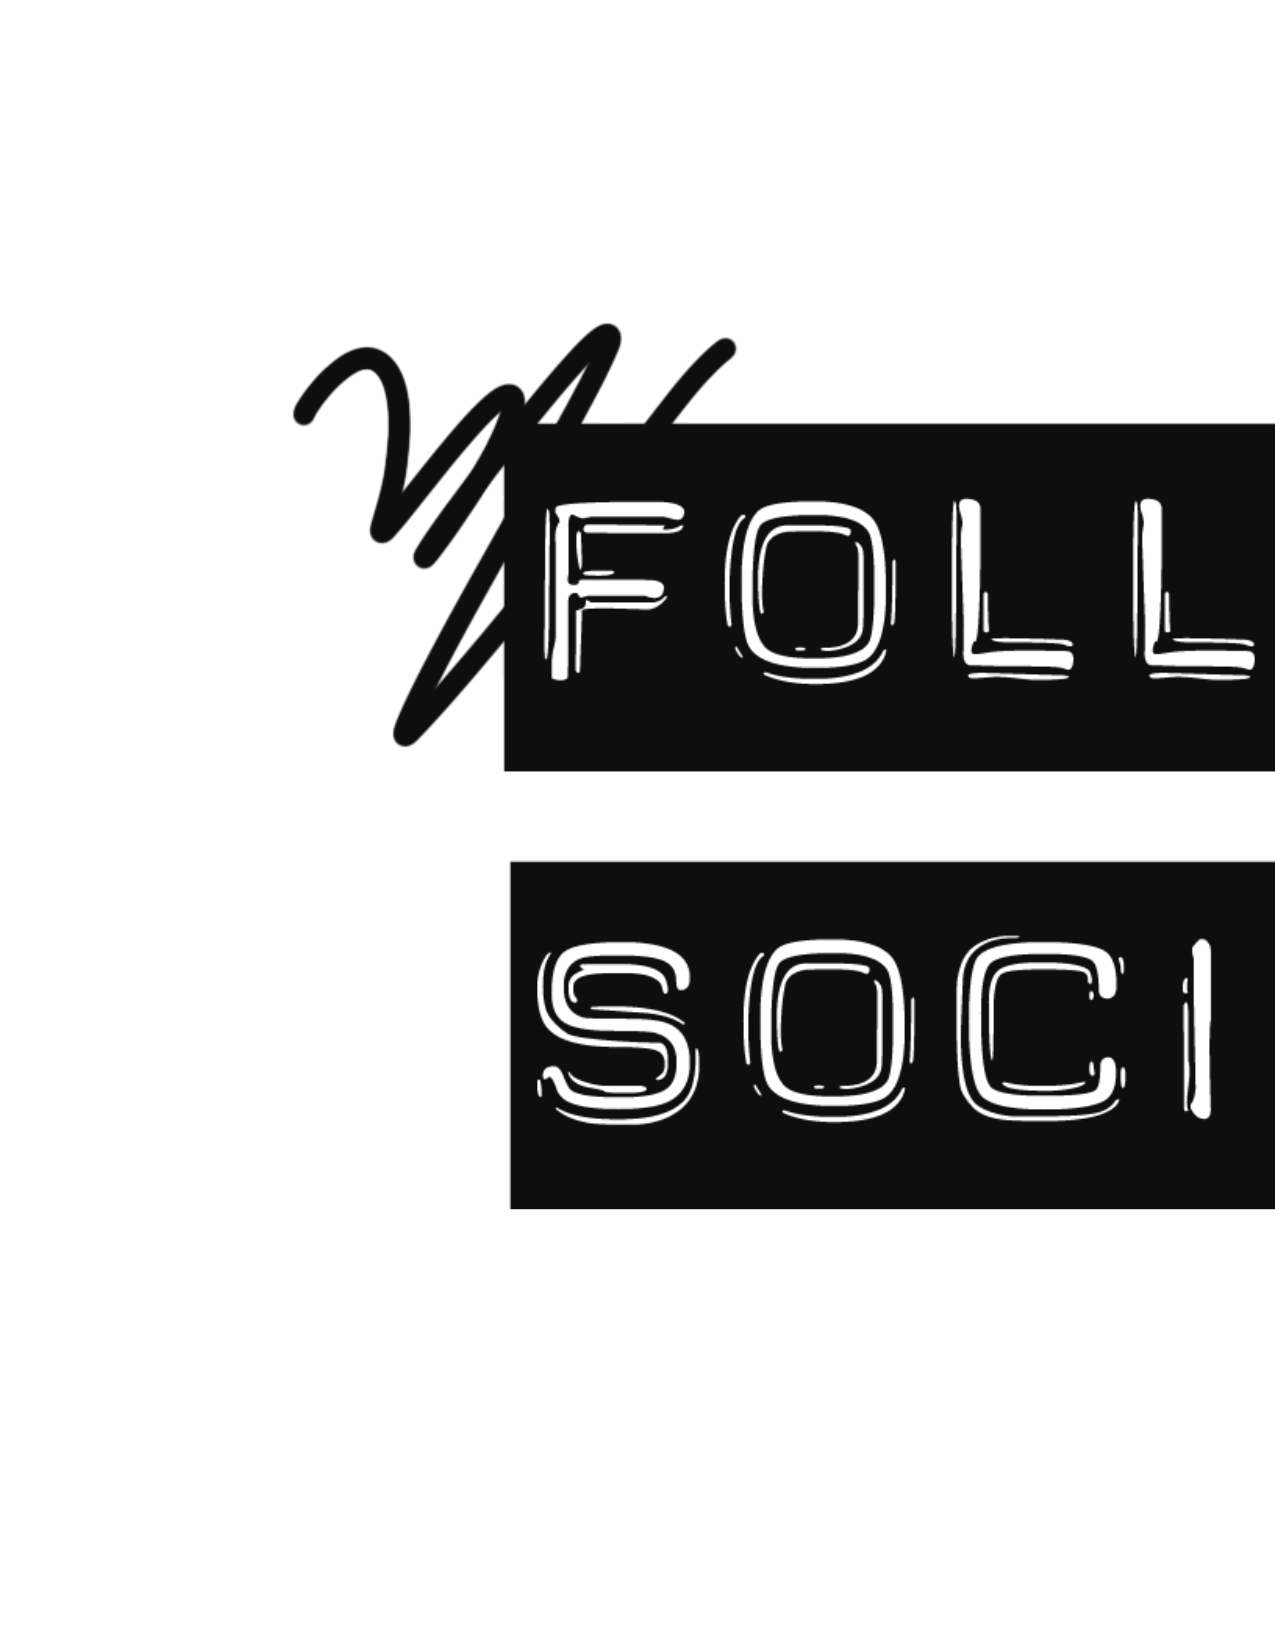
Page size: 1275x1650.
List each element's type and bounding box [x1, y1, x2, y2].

picture [150, 150, 1275, 1501]
